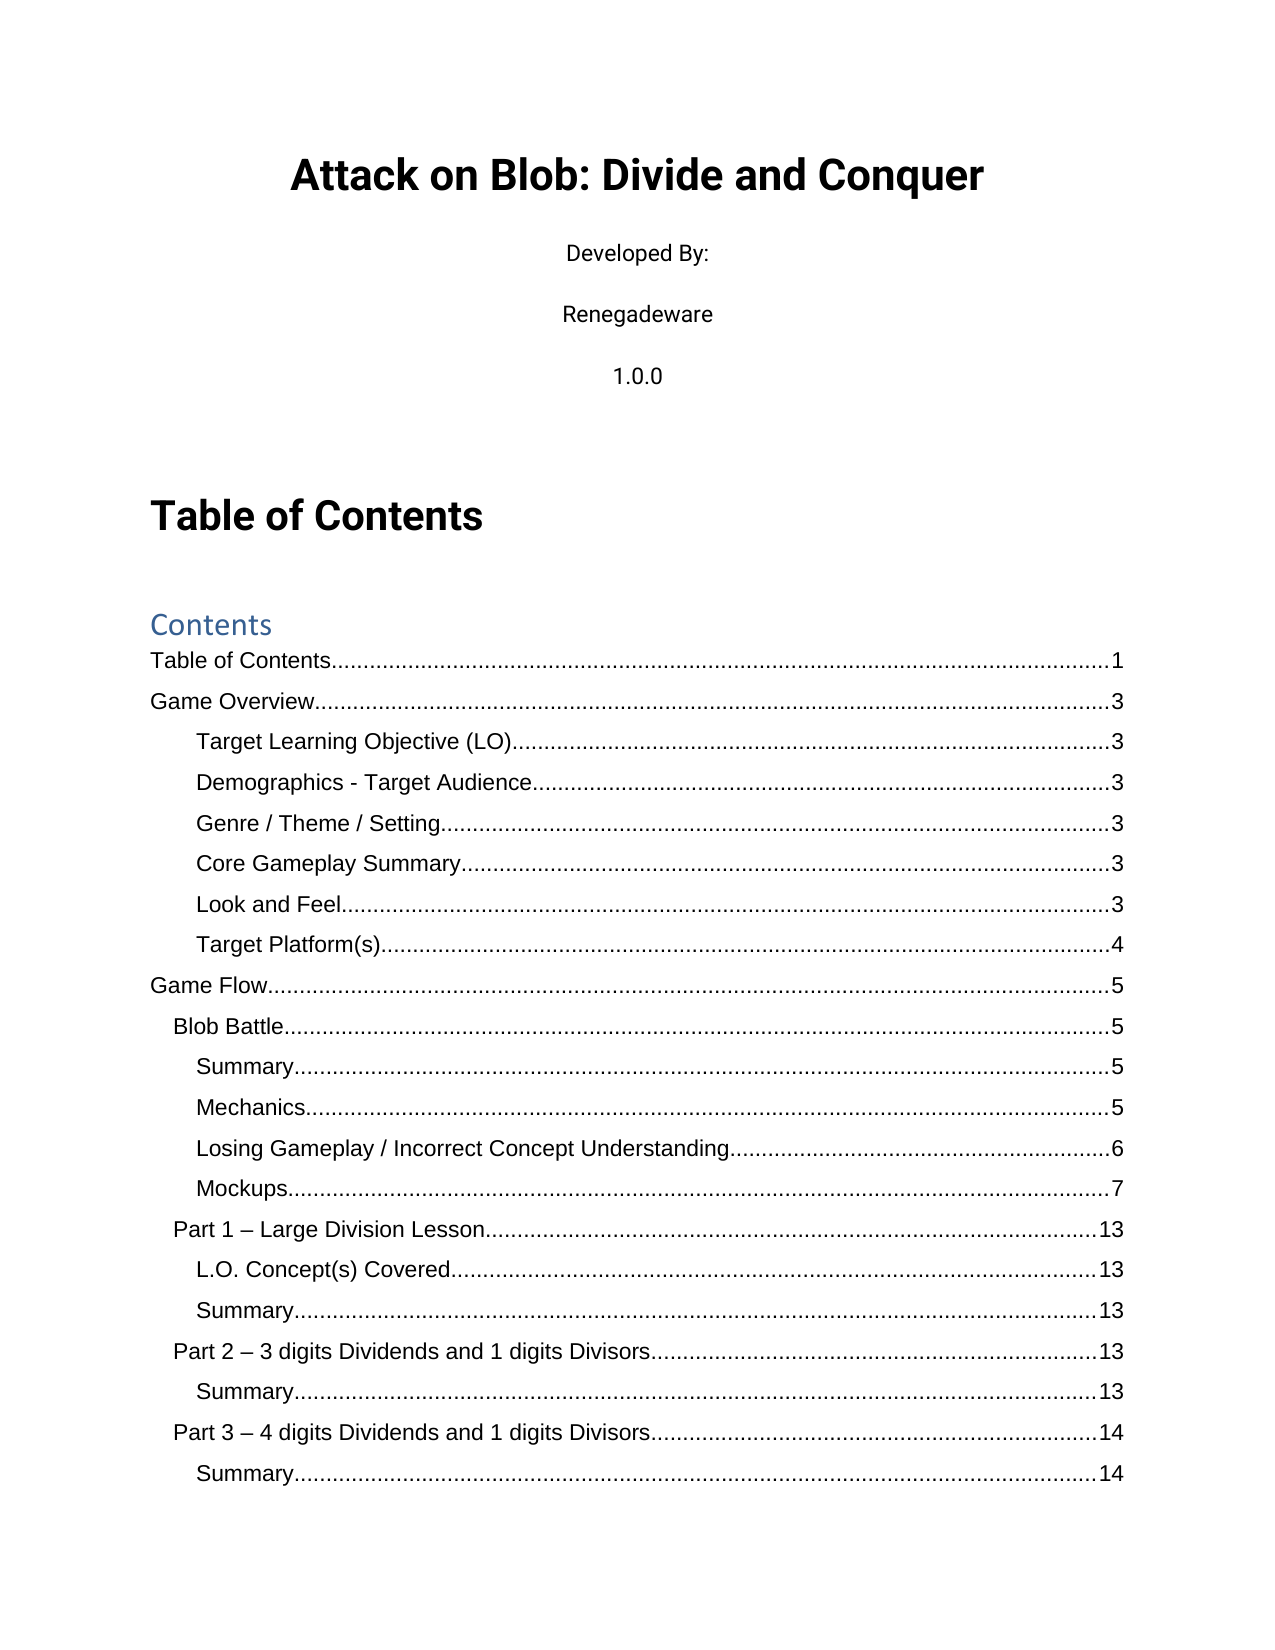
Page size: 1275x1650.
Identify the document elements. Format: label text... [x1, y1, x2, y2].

text Renegadeware [150, 301, 1125, 328]
text Developed By: [150, 240, 1125, 267]
subtitle Table of Contents [150, 492, 1125, 541]
text 1.0.0 [150, 363, 1125, 390]
title Attack on Blob: Divide and Conquer [150, 150, 1125, 201]
